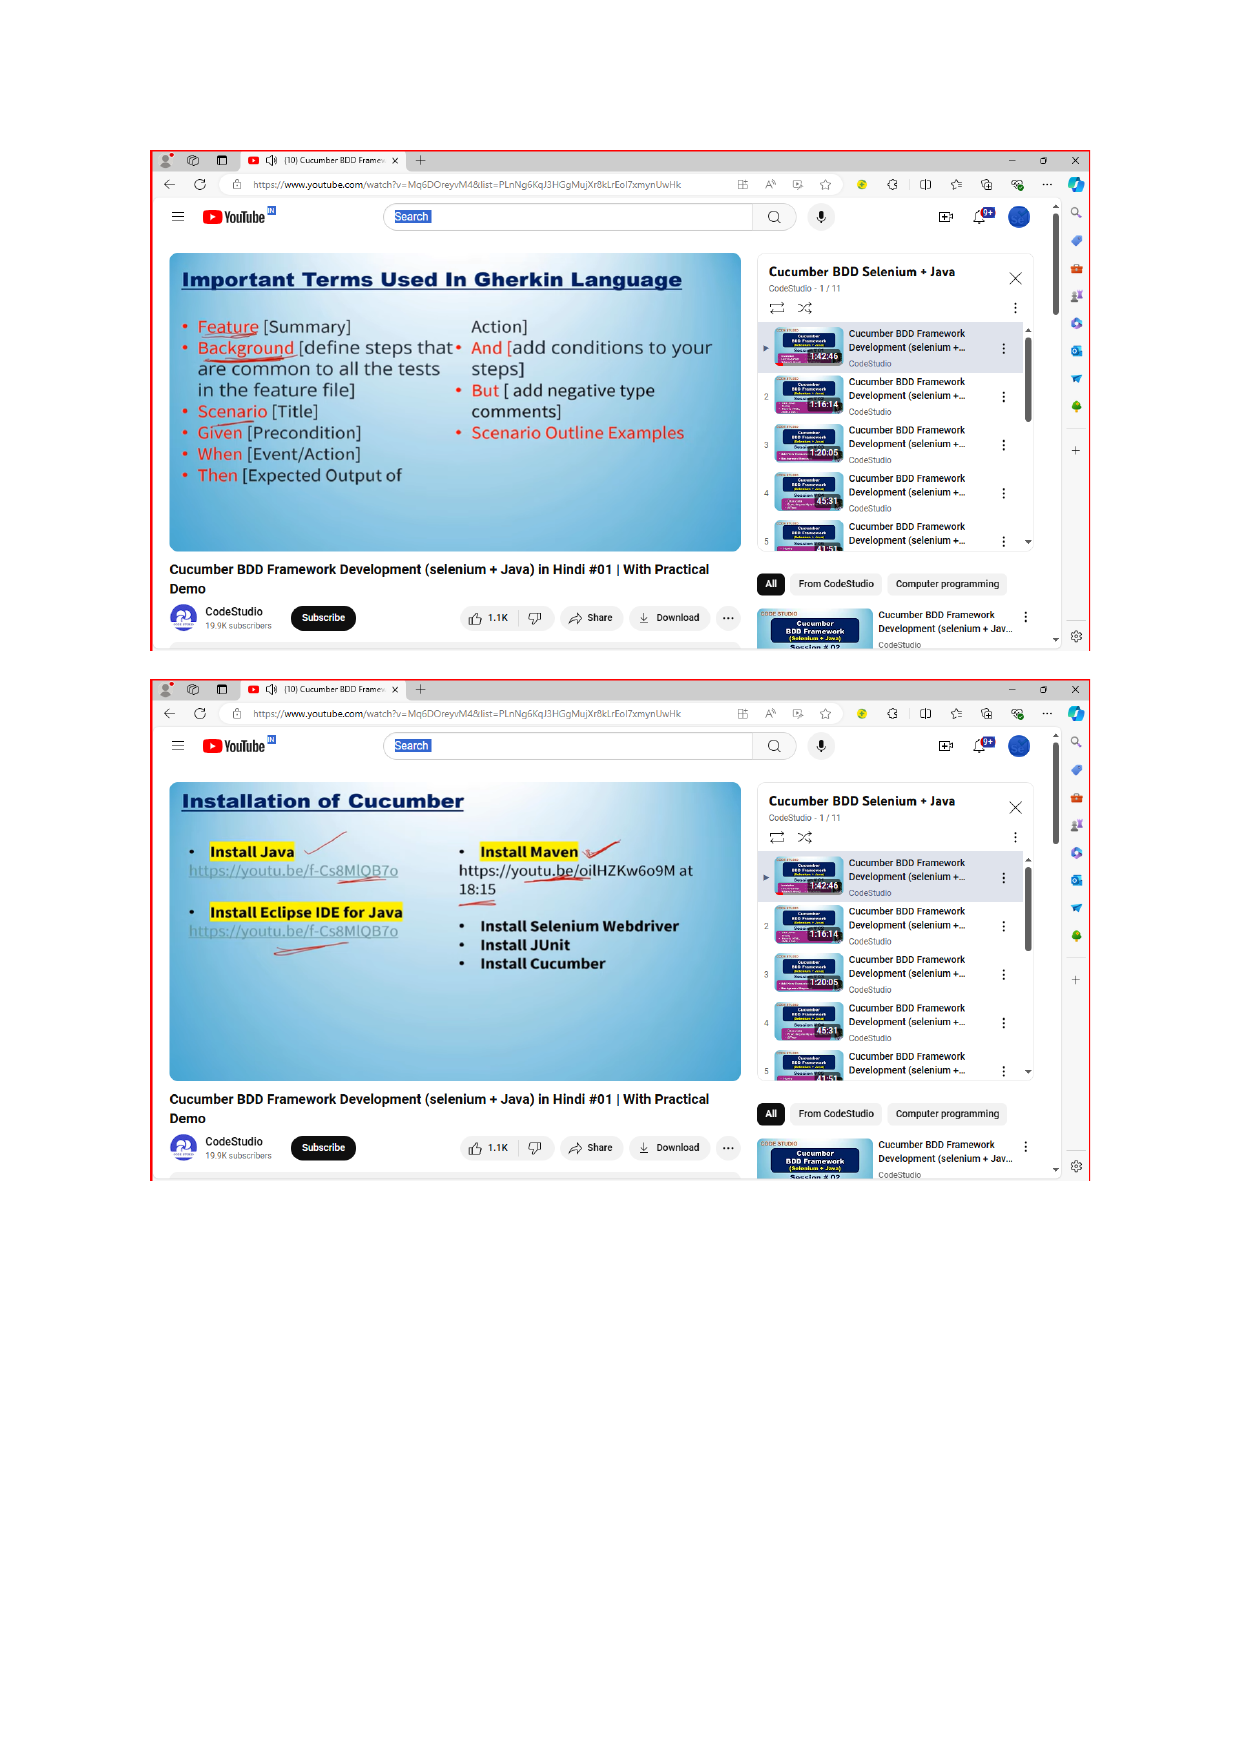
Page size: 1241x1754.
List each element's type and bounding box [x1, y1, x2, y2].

picture [150, 679, 1091, 1181]
picture [150, 150, 1091, 651]
